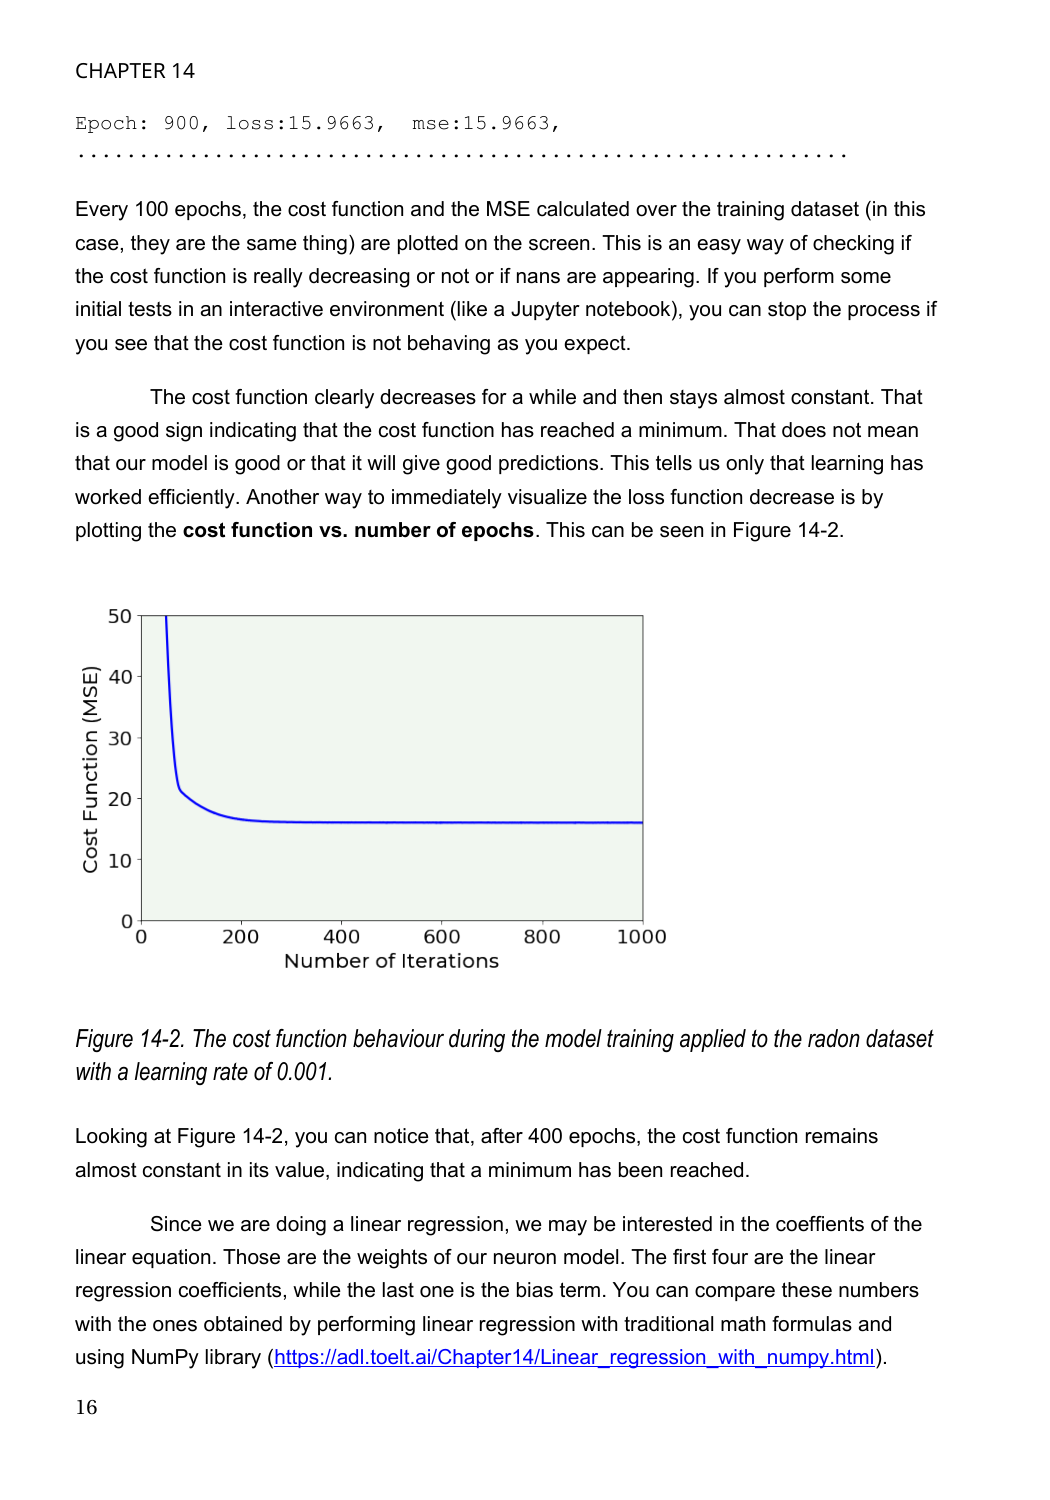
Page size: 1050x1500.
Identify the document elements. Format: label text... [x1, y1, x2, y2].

text Figure 14-2. The cost function behaviour during the model training applied to the radon dataset with a learning rate of 0.001. [75, 1024, 937, 1085]
picture [75, 600, 675, 979]
text Epoch: 900, loss:15.9663, mse:15.9663, [75, 112, 937, 136]
text Looking at Figure 14-2, you can notice that, after 400 epochs, the cost function remains almost constant in its value, indicating that a minimum has been reached. [75, 1115, 937, 1181]
text .............................................................. [75, 140, 937, 163]
text The cost function clearly decreases for a while and then stays almost constant. That is a good sign indicating that the cost function has reached a minimum. That does not mean that our model is good or that it will give good predictions. This tells us only that learning has worked efficiently. Another way to immediately visualize the loss function decrease is by plotting the cost function vs. number of epochs. This can be seen in Figure 14-2. [75, 375, 937, 542]
text Since we are doing a linear regression, we may be interested in the coeffients of the linear equation. Those are the weights of our neuron model. The first four are the linear regression coefficients, while the last one is the bias term. You can compare these numbers with the ones obtained by performing linear regression with traditional math formulas and using NumPy library (https://adl.toelt.ai/Chapter14/Linear_regression_with_numpy.html). [75, 1202, 937, 1369]
text Every 100 epochs, the cost function and the MSE calculated over the training dataset (in this case, they are the same thing) are plotted on the screen. This is an easy way of checking if the cost function is really decreasing or not or if nans are appearing. If you perform some initial tests in an interactive environment (like a Jupyter notebook), you can stop the process if you see that the cost function is not behaving as you expect. [75, 188, 937, 354]
